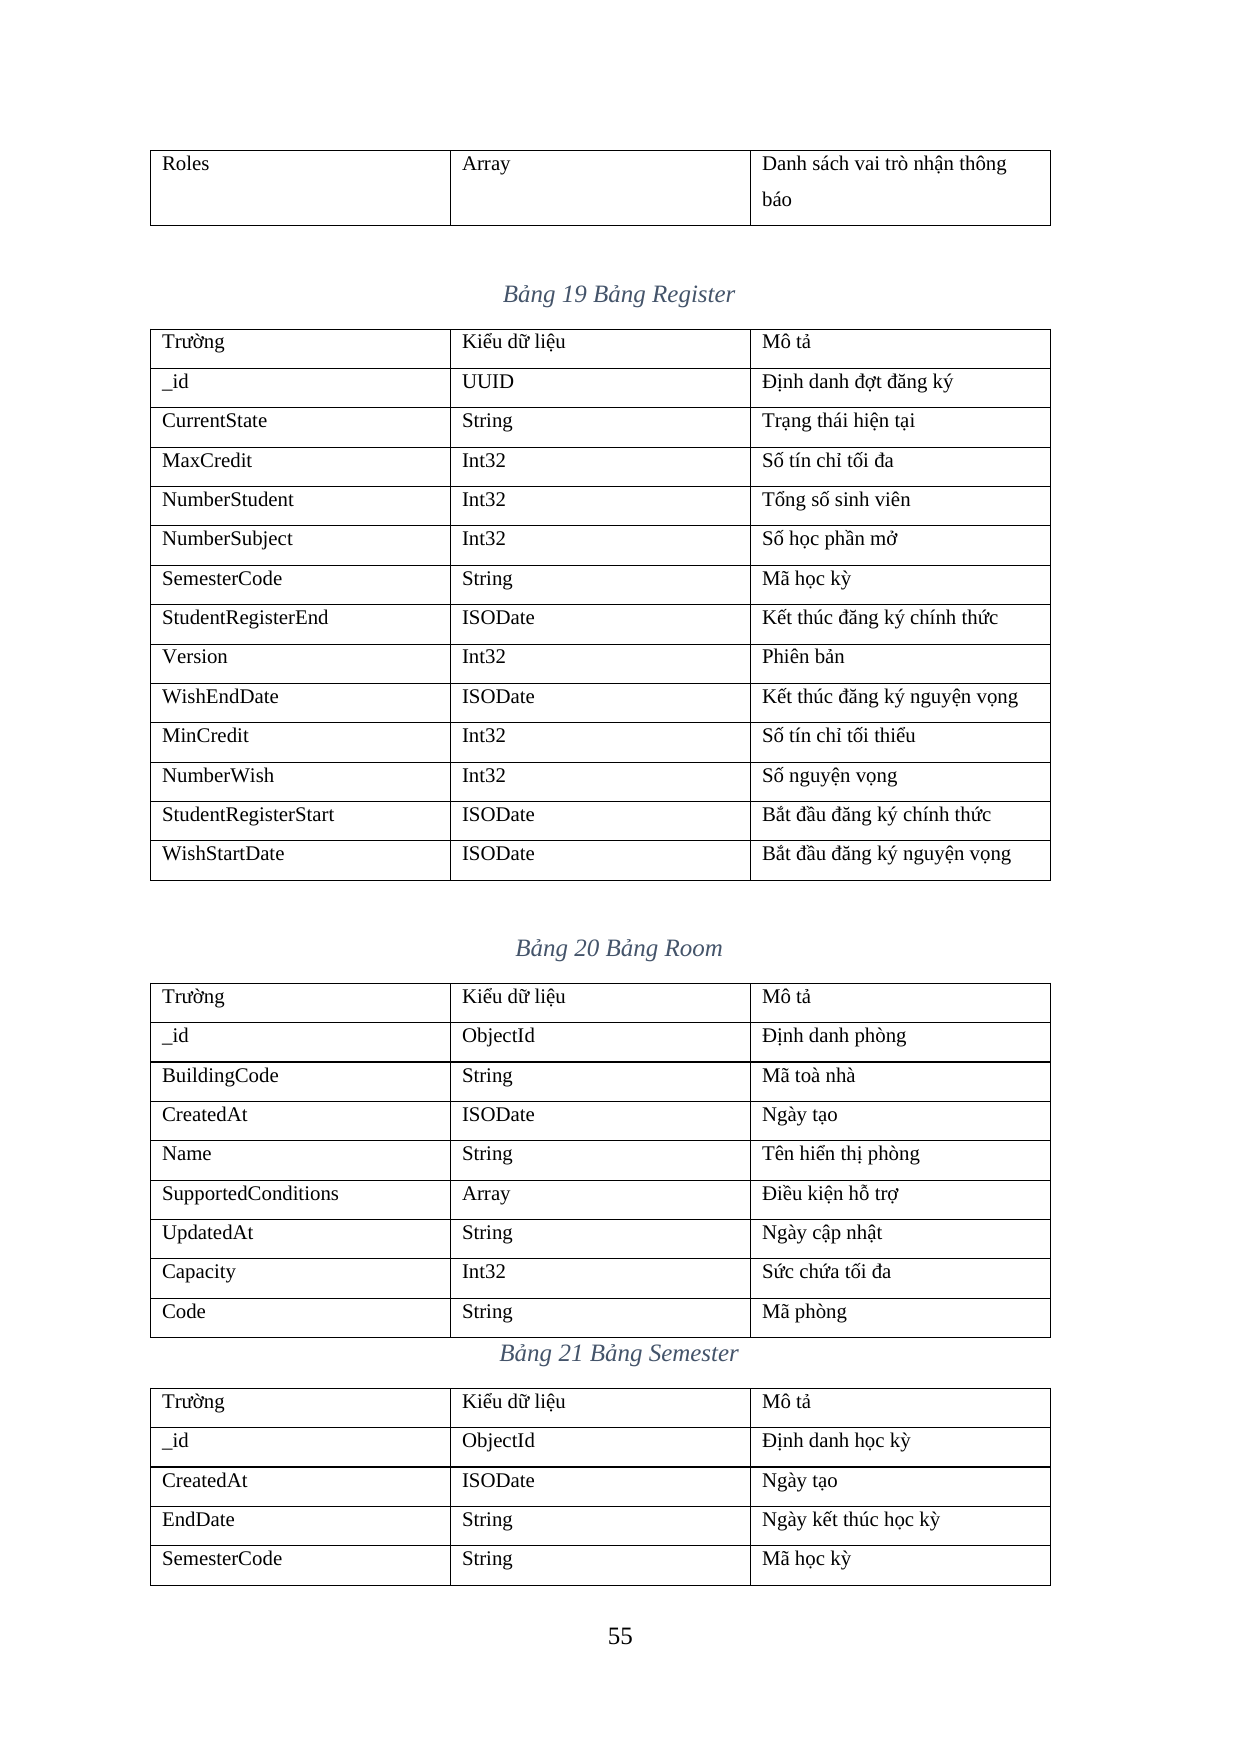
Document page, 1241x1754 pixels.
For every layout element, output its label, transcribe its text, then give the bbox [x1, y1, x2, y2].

table_cell Int32 [451, 1259, 750, 1298]
table_cell Tổng số sinh viên [751, 487, 1050, 525]
table_cell _id [151, 369, 450, 407]
table_header Mô tả [751, 1389, 1050, 1427]
table_cell String [451, 1063, 750, 1101]
table_header Kiểu dữ liệu [451, 984, 750, 1022]
table_cell WishStartDate [151, 841, 450, 880]
table_cell BuildingCode [151, 1063, 450, 1101]
table_cell Ngày tạo [751, 1102, 1050, 1140]
table_cell Int32 [451, 448, 750, 486]
table_cell Mã phòng [751, 1299, 1050, 1337]
table_cell String [451, 1546, 750, 1584]
table_cell Tên hiển thị phòng [751, 1141, 1050, 1179]
table_cell Int32 [451, 723, 750, 762]
table_cell NumberStudent [151, 487, 450, 525]
table_cell Int32 [451, 487, 750, 525]
table_cell String [451, 1141, 750, 1179]
table_cell SemesterCode [151, 566, 450, 604]
table_cell Kết thúc đăng ký chính thức [751, 605, 1050, 643]
table_cell Int32 [451, 526, 750, 565]
table_cell ISODate [451, 841, 750, 880]
table_cell Trạng thái hiện tại [751, 408, 1050, 447]
table_cell NumberWish [151, 763, 450, 801]
table_cell Bắt đầu đăng ký chính thức [751, 802, 1050, 840]
text Bảng 19 Bảng Register [150, 279, 1090, 308]
table_cell Ngày cập nhật [751, 1220, 1050, 1258]
table_cell _id [151, 1023, 450, 1061]
table_header Trường [151, 1389, 450, 1427]
table_cell StudentRegisterStart [151, 802, 450, 840]
table_cell Điều kiện hỗ trợ [751, 1181, 1050, 1219]
table_cell ISODate [451, 802, 750, 840]
table_cell _id [151, 1428, 450, 1466]
table_cell Định danh phòng [751, 1023, 1050, 1061]
table_header Trường [151, 984, 450, 1022]
text Bảng 20 Bảng Room [150, 933, 1090, 962]
table_cell Danh sách vai trò nhận thông báo [751, 151, 1050, 225]
table_cell ISODate [451, 1468, 750, 1506]
table_cell Bắt đầu đăng ký nguyện vọng [751, 841, 1050, 880]
table_cell WishEndDate [151, 684, 450, 722]
table_cell Mã học kỳ [751, 566, 1050, 604]
table_cell Số nguyện vọng [751, 763, 1050, 801]
text Bảng 21 Bảng Semester [150, 1338, 1090, 1367]
table_cell Phiên bản [751, 645, 1050, 683]
table_cell String [451, 1220, 750, 1258]
table_cell Array [451, 1181, 750, 1219]
table_cell ObjectId [451, 1023, 750, 1061]
table_cell Roles [151, 151, 450, 225]
table_cell ObjectId [451, 1428, 750, 1466]
table_cell Ngày tạo [751, 1468, 1050, 1506]
table_cell SupportedConditions [151, 1181, 450, 1219]
table_header Mô tả [751, 330, 1050, 368]
table_cell Capacity [151, 1259, 450, 1298]
table_cell Kết thúc đăng ký nguyện vọng [751, 684, 1050, 722]
table_cell Sức chứa tối đa [751, 1259, 1050, 1298]
table_cell ISODate [451, 1102, 750, 1140]
table_cell StudentRegisterEnd [151, 605, 450, 643]
table_cell Mã học kỳ [751, 1546, 1050, 1584]
table_cell NumberSubject [151, 526, 450, 565]
table_cell Số học phần mở [751, 526, 1050, 565]
table_cell SemesterCode [151, 1546, 450, 1584]
table_cell Int32 [451, 645, 750, 683]
table_cell UpdatedAt [151, 1220, 450, 1258]
table_cell Số tín chỉ tối đa [751, 448, 1050, 486]
table_cell Mã toà nhà [751, 1063, 1050, 1101]
table_cell CreatedAt [151, 1102, 450, 1140]
table_cell String [451, 408, 750, 447]
table_cell Version [151, 645, 450, 683]
table_header Mô tả [751, 984, 1050, 1022]
table_cell EndDate [151, 1507, 450, 1545]
table_cell Định danh học kỳ [751, 1428, 1050, 1466]
table_cell Int32 [451, 763, 750, 801]
table_cell ISODate [451, 605, 750, 643]
table_cell ISODate [451, 684, 750, 722]
table_cell MinCredit [151, 723, 450, 762]
table_cell Ngày kết thúc học kỳ [751, 1507, 1050, 1545]
table_cell String [451, 1299, 750, 1337]
table_cell CreatedAt [151, 1468, 450, 1506]
table_cell String [451, 1507, 750, 1545]
table_header Trường [151, 330, 450, 368]
table_cell UUID [451, 369, 750, 407]
table_cell Array [451, 151, 750, 225]
table_cell Định danh đợt đăng ký [751, 369, 1050, 407]
table_header Kiểu dữ liệu [451, 1389, 750, 1427]
table_cell Code [151, 1299, 450, 1337]
table_cell MaxCredit [151, 448, 450, 486]
table_cell Name [151, 1141, 450, 1179]
table_header Kiểu dữ liệu [451, 330, 750, 368]
table_cell Số tín chỉ tối thiểu [751, 723, 1050, 762]
table_cell String [451, 566, 750, 604]
table_cell CurrentState [151, 408, 450, 447]
